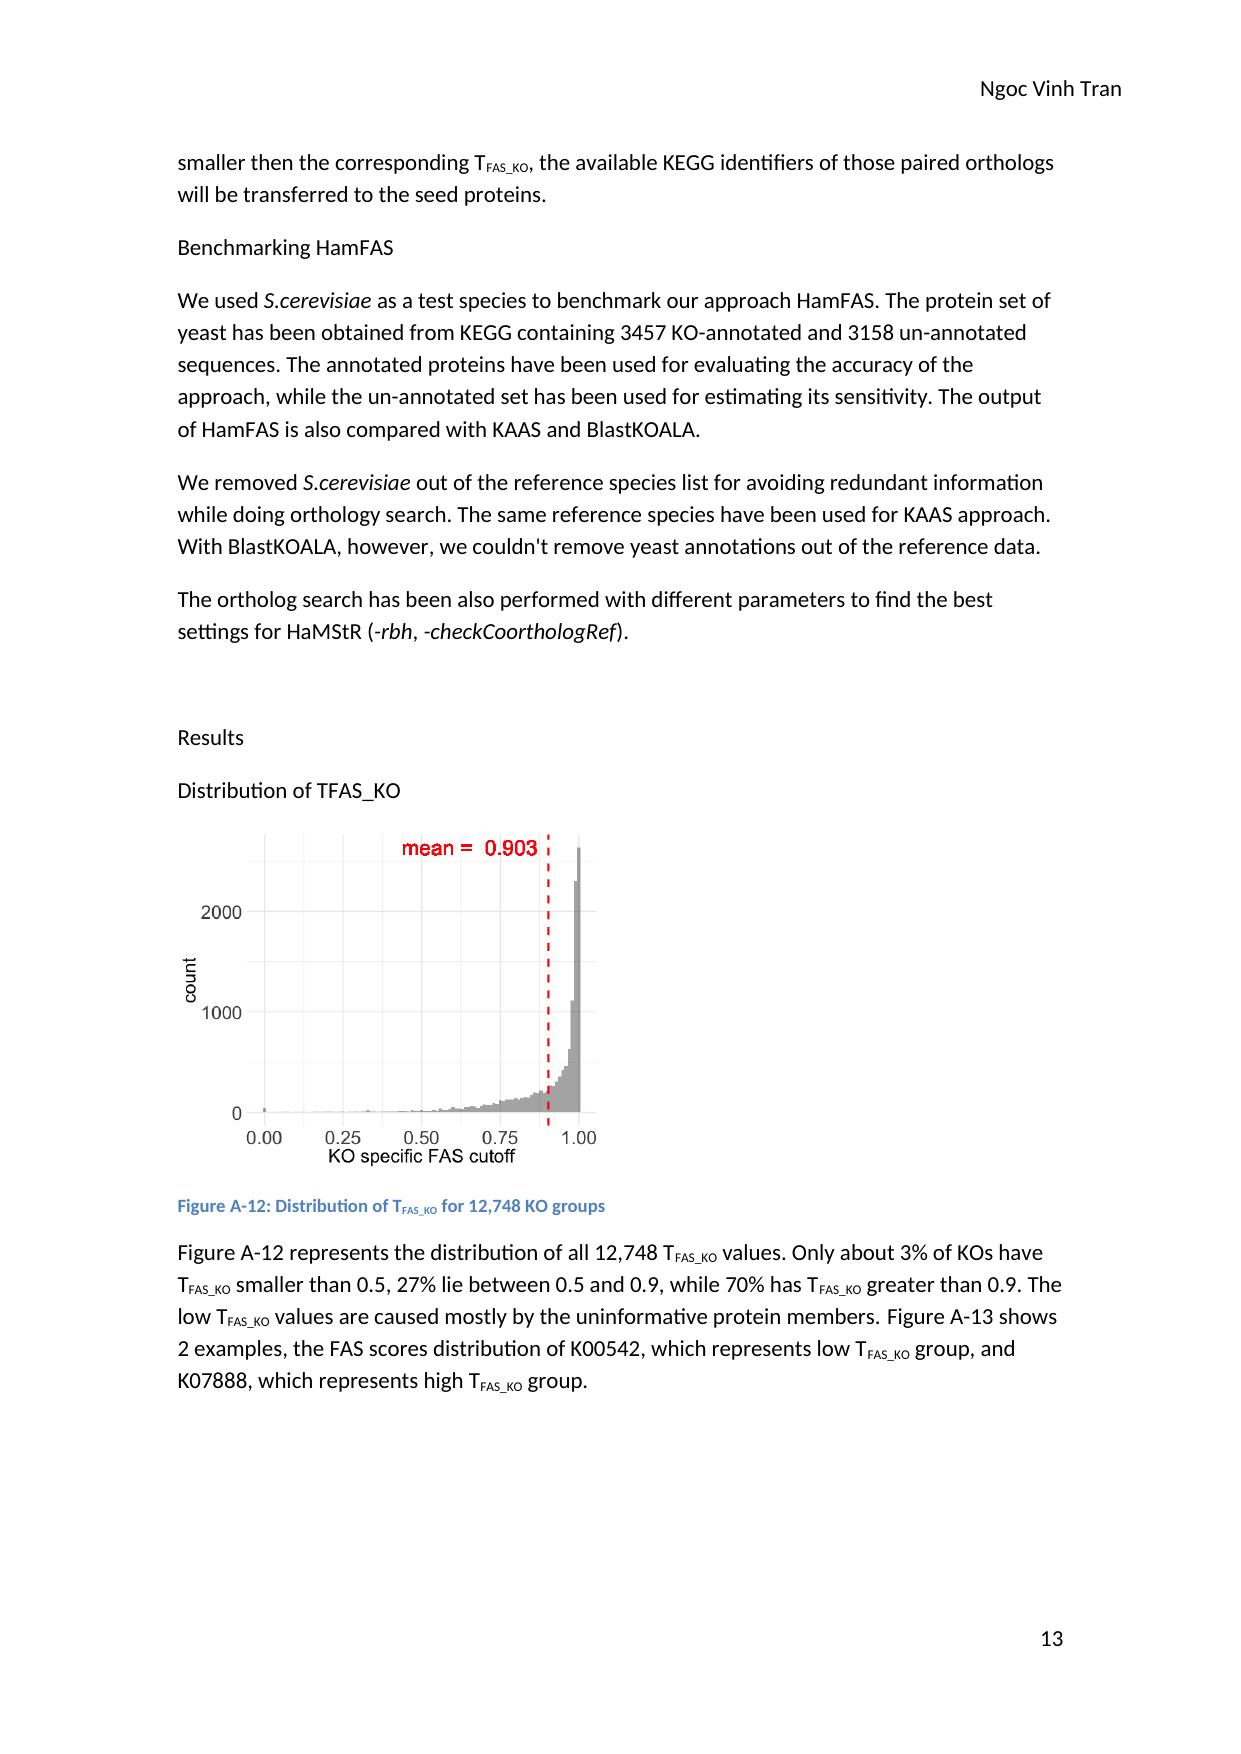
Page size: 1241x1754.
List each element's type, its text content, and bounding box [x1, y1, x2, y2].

text Results [177, 723, 1063, 751]
text Figure A-12 represents the distribution of all 12,748 TFAS_KO values. Only about 3% of KOs have TFAS_KO smaller than 0.5, 27% lie between 0.5 and 0.9, while 70% has TFAS_KO greater than 0.9. The low TFAS_KO values are caused mostly by the uninformative protein members. Figure A-13 shows 2 examples, the FAS scores distribution of K00542, which represents low TFAS_KO group, and K07888, which represents high TFAS_KO group. [177, 1238, 1063, 1394]
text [177, 148, 1063, 208]
text We removed S.cerevisiae out of the reference species list for avoiding redundant information while doing orthology search. The same reference species have been used for KAAS approach. With BlastKOALA, however, we couldn't remove yeast annotations out of the reference data. [177, 468, 1063, 560]
picture [177, 829, 601, 1169]
text Distribution of TFAS_KO [177, 776, 1063, 804]
text Benchmarking HamFAS [177, 233, 1063, 261]
text Figure A-12: Distribution of TFAS_KO for 12,748 KO groups [177, 1194, 1063, 1217]
text We used S.cerevisiae as a test species to benchmark our approach HamFAS. The protein set of yeast has been obtained from KEGG containing 3457 KO-annotated and 3158 un-annotated sequences. The annotated proteins have been used for evaluating the accuracy of the approach, while the un-annotated set has been used for estimating its sensitivity. The output of HamFAS is also compared with KAAS and BlastKOALA. [177, 286, 1063, 443]
text The ortholog search has been also performed with different parameters to find the best settings for HaMStR (-rbh, -checkCoorthologRef). [177, 585, 1063, 645]
